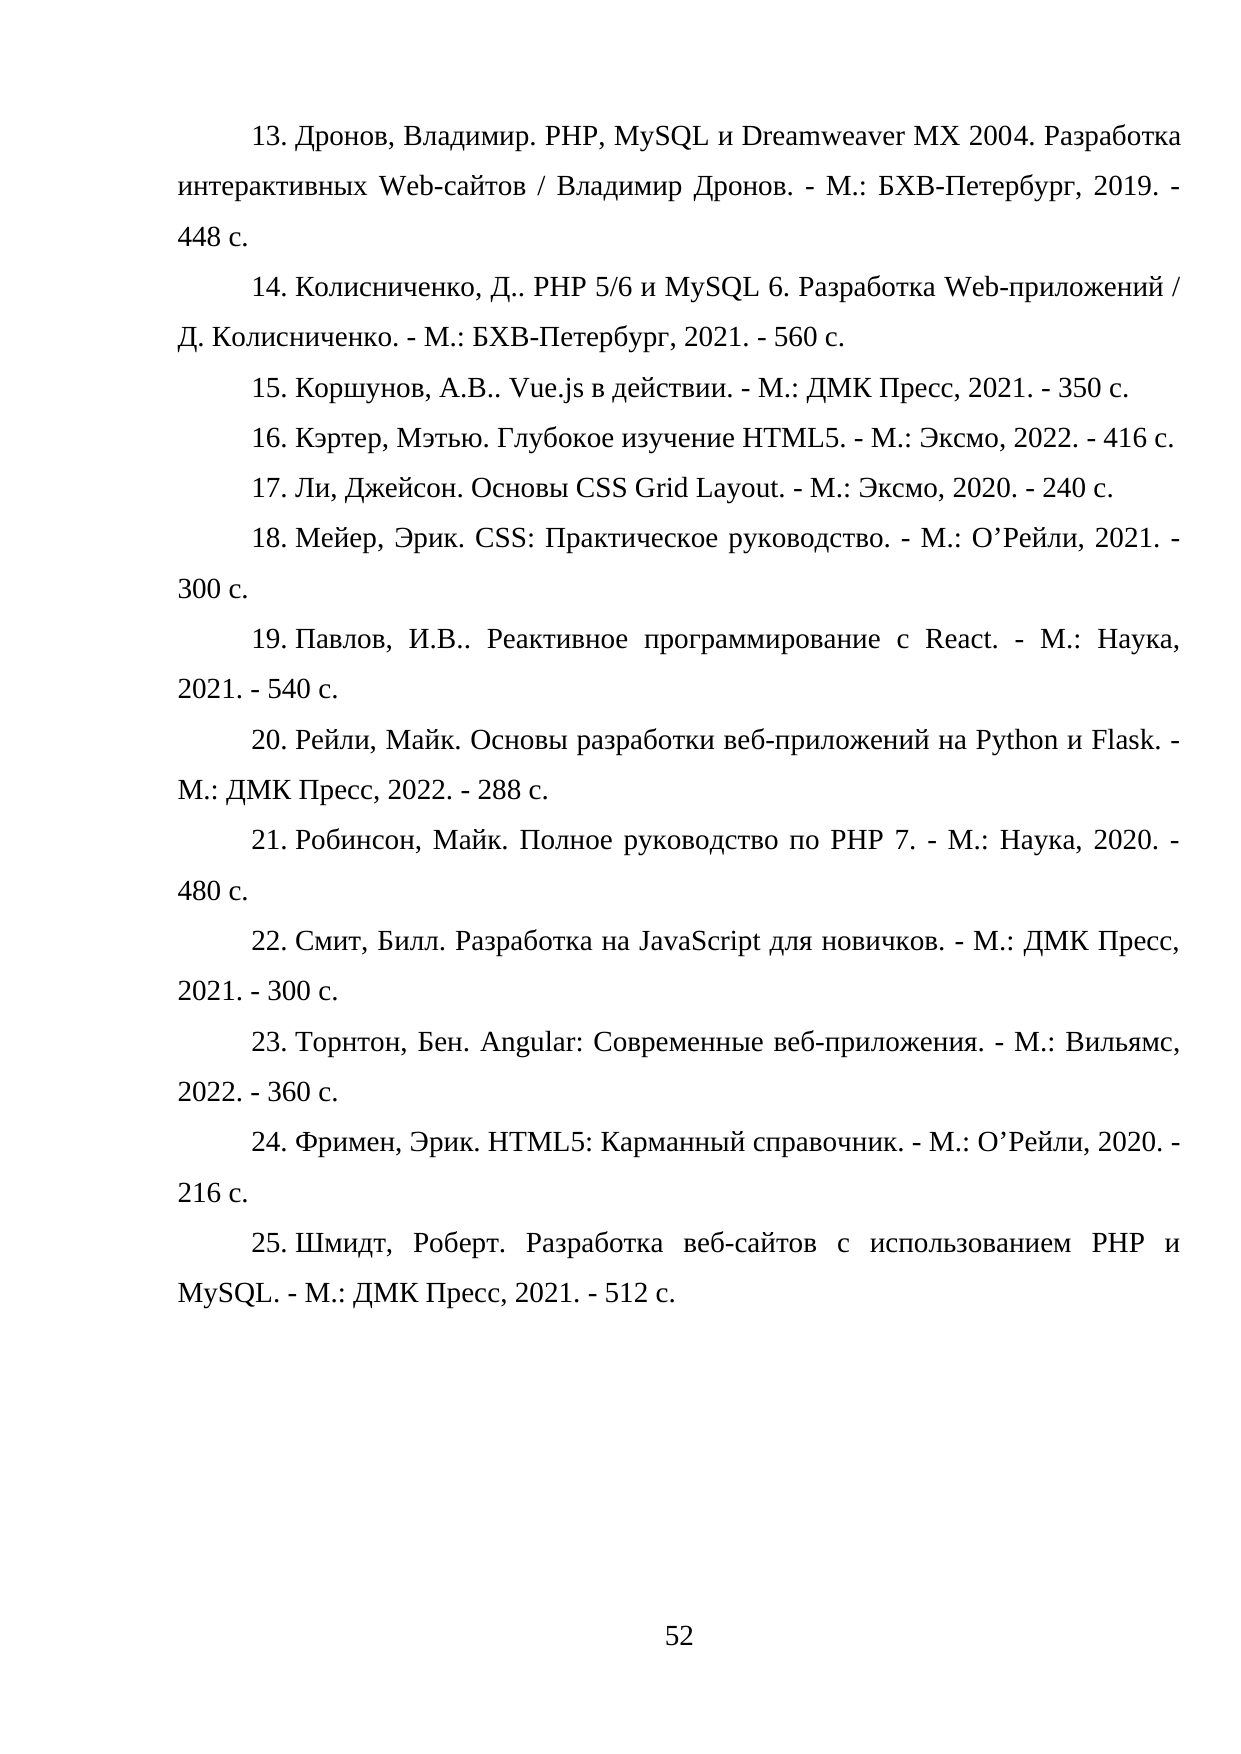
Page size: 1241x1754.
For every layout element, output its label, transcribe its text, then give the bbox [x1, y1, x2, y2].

list Павлов, И.В.. Реактивное программирование с React. - М.: Наука, 2021. - 540 с. [177, 621, 1181, 705]
list Торнтон, Бен. Angular: Современные веб-приложения. - М.: Вильямс, 2022. - 360 с. [177, 1024, 1181, 1108]
list Робинсон, Майк. Полное руководство по PHP 7. - М.: Наука, 2020. - 480 с. [177, 822, 1181, 906]
list Рейли, Майк. Основы разработки веб-приложений на Python и Flask. - М.: ДМК Пресс, 2022. - 288 с. [177, 722, 1181, 806]
list Шмидт, Роберт. Разработка веб-сайтов с использованием PHP и MySQL. - М.: ДМК Пресс, 2021. - 512 с. [177, 1225, 1181, 1309]
list Смит, Билл. Разработка на JavaScript для новичков. - М.: ДМК Пресс, 2021. - 300 с. [177, 923, 1181, 1007]
list Мейер, Эрик. CSS: Практическое руководство. - М.: О’Рейли, 2021. - 300 с. [177, 521, 1181, 604]
list Дронов, Владимир. PHP, MySQL и Dreamweaver MX 2004. Разработка интерактивных Web-сайтов / Владимир Дронов. - М.: БХВ-Петербург, 2019. - 448 с. [177, 118, 1181, 252]
list Ли, Джейсон. Основы CSS Grid Layout. - М.: Эксмо, 2020. - 240 с. [177, 470, 1181, 504]
list Фримен, Эрик. HTML5: Карманный справочник. - М.: О’Рейли, 2020. - 216 с. [177, 1124, 1181, 1208]
list Коршунов, А.В.. Vue.js в действии. - М.: ДМК Пресс, 2021. - 350 с. [177, 370, 1181, 403]
list Колисниченко, Д.. PHP 5/6 и MySQL 6. Разработка Web-приложений / Д. Колисниченко. - М.: БХВ-Петербург, 2021. - 560 с. [177, 269, 1181, 353]
list Кэртер, Мэтью. Глубокое изучение HTML5. - М.: Эксмо, 2022. - 416 с. [177, 420, 1181, 453]
